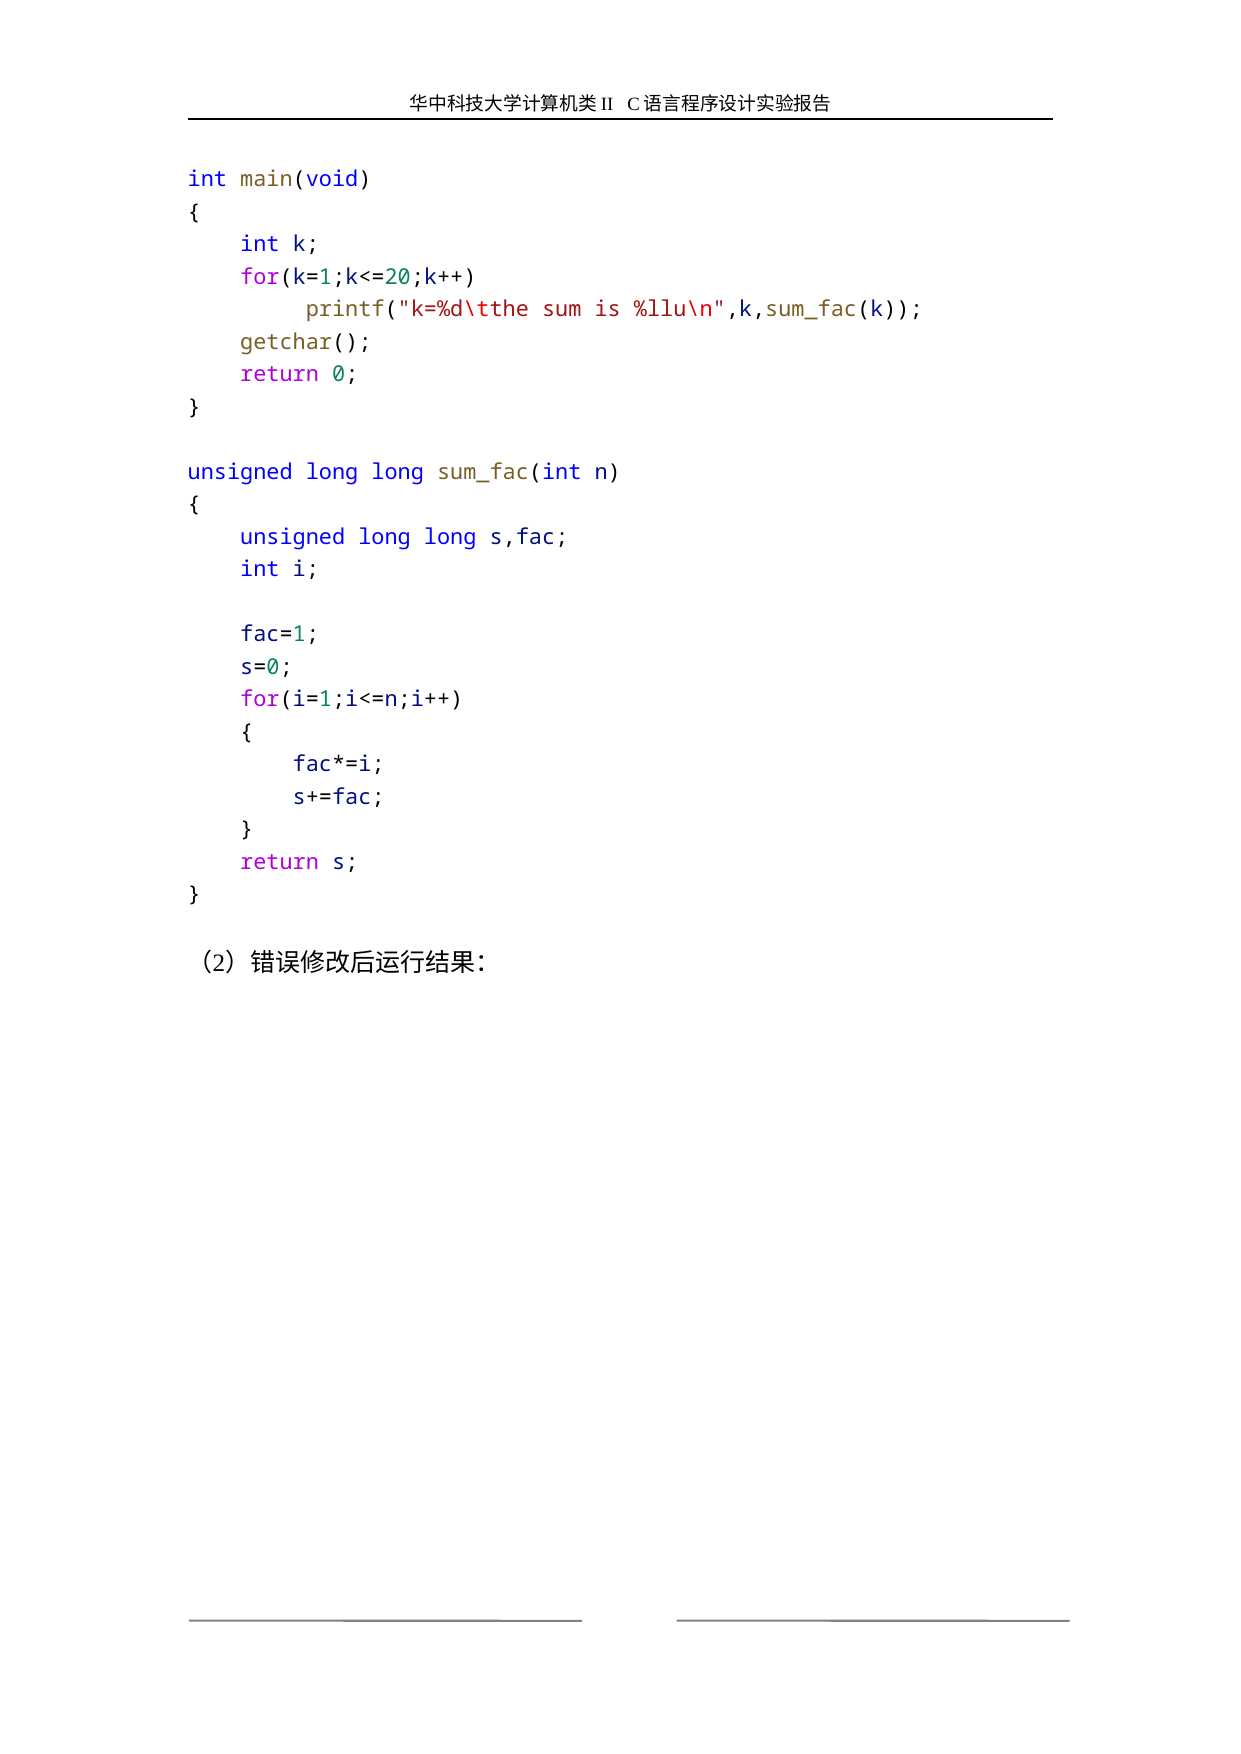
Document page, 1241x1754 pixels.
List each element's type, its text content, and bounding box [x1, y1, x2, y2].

text int i; [187, 552, 1053, 584]
text } [187, 877, 1053, 909]
text { [187, 194, 1053, 227]
text return s; [187, 844, 1053, 877]
text unsigned long long sum_fac(int n) [187, 454, 1053, 487]
text fac=1; [187, 617, 1053, 649]
text unsigned long long s,fac; [187, 519, 1053, 552]
text int main(void) [187, 162, 1053, 194]
text } [187, 812, 1053, 844]
text return 0; [187, 357, 1053, 389]
text fac*=i; [187, 747, 1053, 779]
text s+=fac; [187, 779, 1053, 812]
text } [187, 389, 1053, 422]
text s=0; [187, 649, 1053, 682]
text getchar(); [187, 324, 1053, 357]
text （2）错误修改后运行结果： [187, 942, 1053, 978]
text { [187, 487, 1053, 519]
text for(k=1;k<=20;k++) [187, 259, 1053, 292]
text for(i=1;i<=n;i++) [187, 682, 1053, 714]
text printf("k=%d\tthe sum is %llu\n",k,sum_fac(k)); [187, 292, 1053, 324]
text { [187, 714, 1053, 747]
text int k; [187, 227, 1053, 259]
